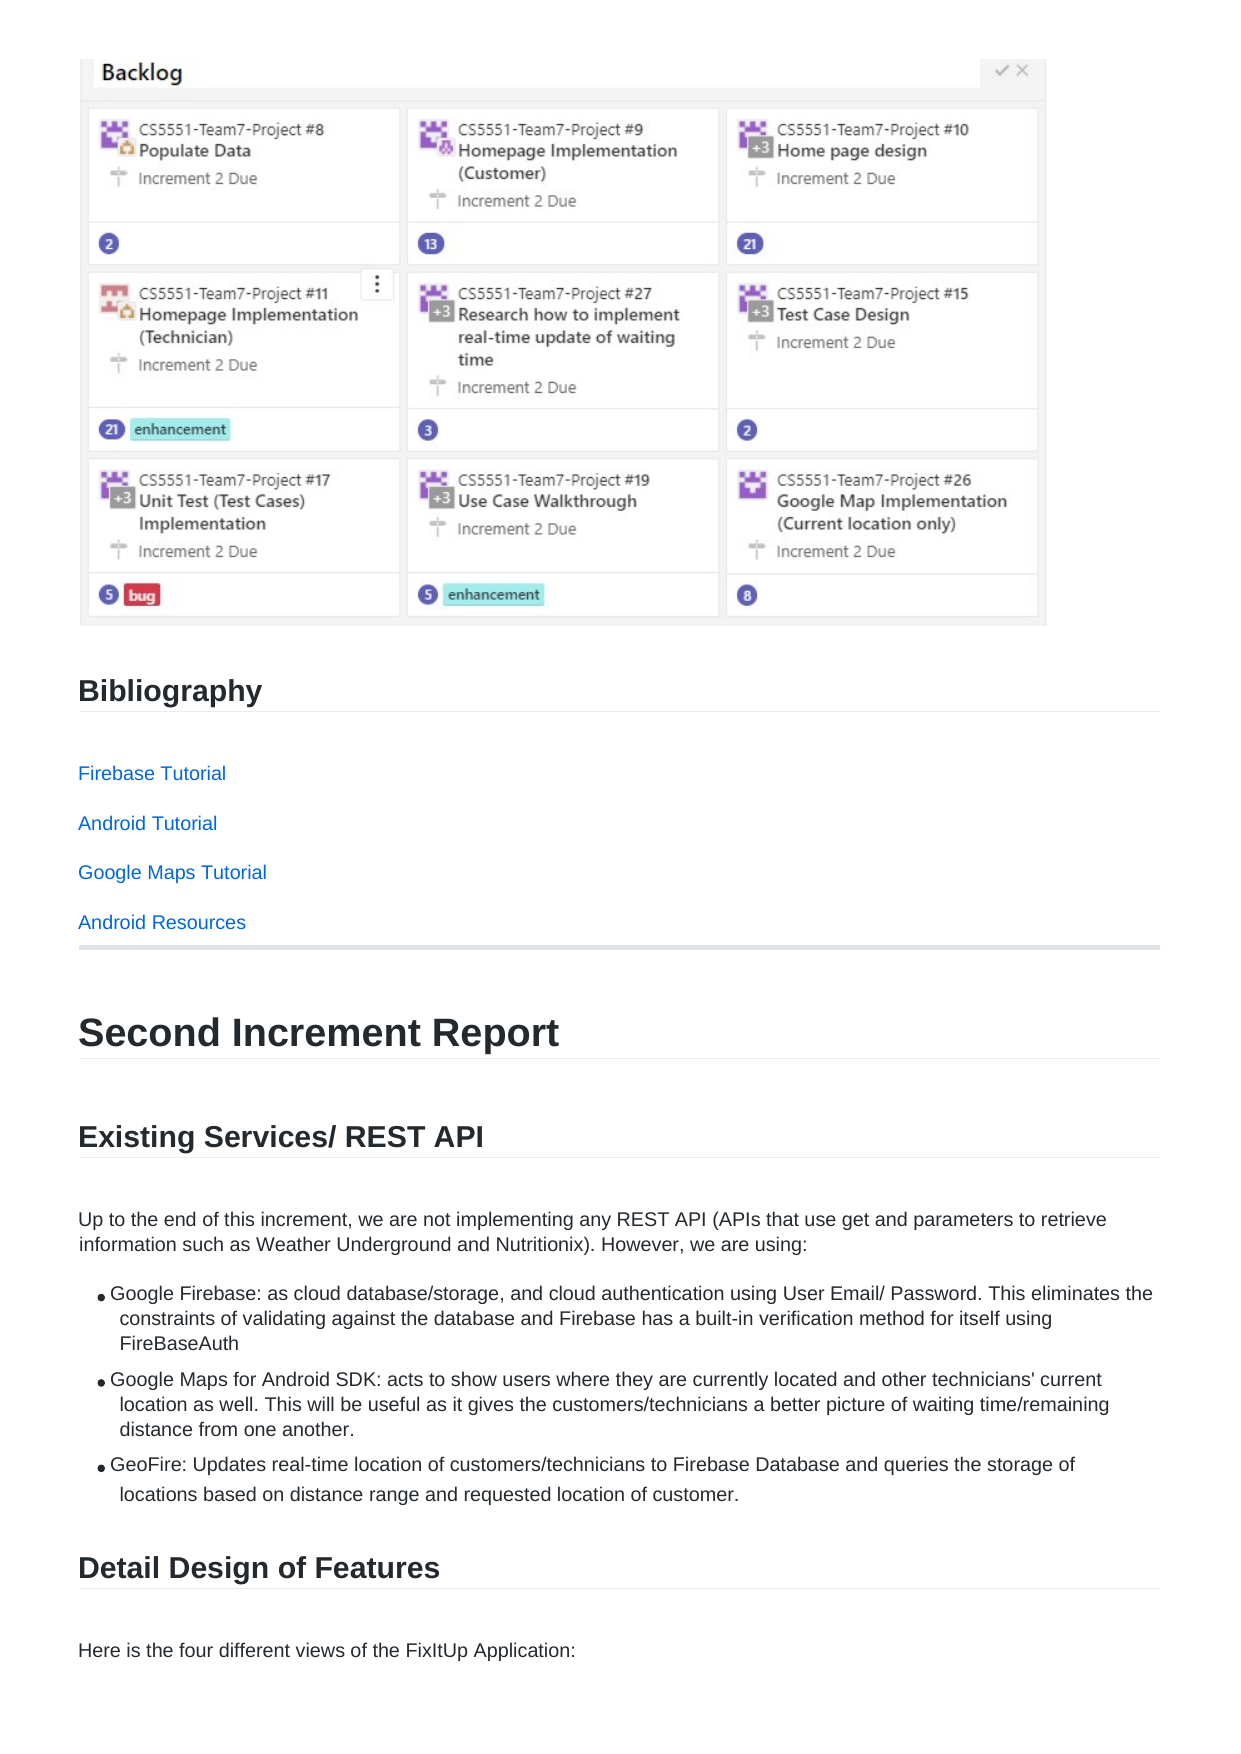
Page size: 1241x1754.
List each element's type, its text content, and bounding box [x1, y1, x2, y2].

subtitle Second Increment Report [78, 1009, 1161, 1054]
text Android Tutorial [78, 811, 1161, 834]
picture [79, 59, 1050, 626]
subtitle Existing Services/ REST API [78, 1119, 1161, 1154]
text Here is the four different views of the FixItUp Application: [78, 1639, 1155, 1661]
text Android Resources [78, 911, 1161, 933]
subtitle Detail Design of Features [78, 1550, 1161, 1585]
text Google Firebase: as cloud database/storage, and cloud authentication using User Email/ Password. This eliminates the constraints of validating against the database and Firebase has a built-in verification method for itself using FireBaseAuth [98, 1282, 1155, 1355]
subtitle Bibliography [78, 673, 1161, 708]
text GeoFire: Updates real-time location of customers/technicians to Firebase Database and queries the storage of locations based on distance range and requested location of customer. [98, 1453, 1155, 1506]
text Google Maps Tutorial [78, 861, 1161, 884]
text Google Maps for Android SDK: acts to show users where they are currently located and other technicians' current location as well. This will be useful as it gives the customers/technicians a better picture of waiting time/remaining distance from one another. [98, 1368, 1155, 1440]
text Firebase Tutorial [78, 762, 1161, 784]
text Up to the end of this increment, we are not implementing any REST API (APIs that use get and parameters to retrieve information such as Weather Underground and Nutritionix). However, we are using: [78, 1208, 1155, 1256]
